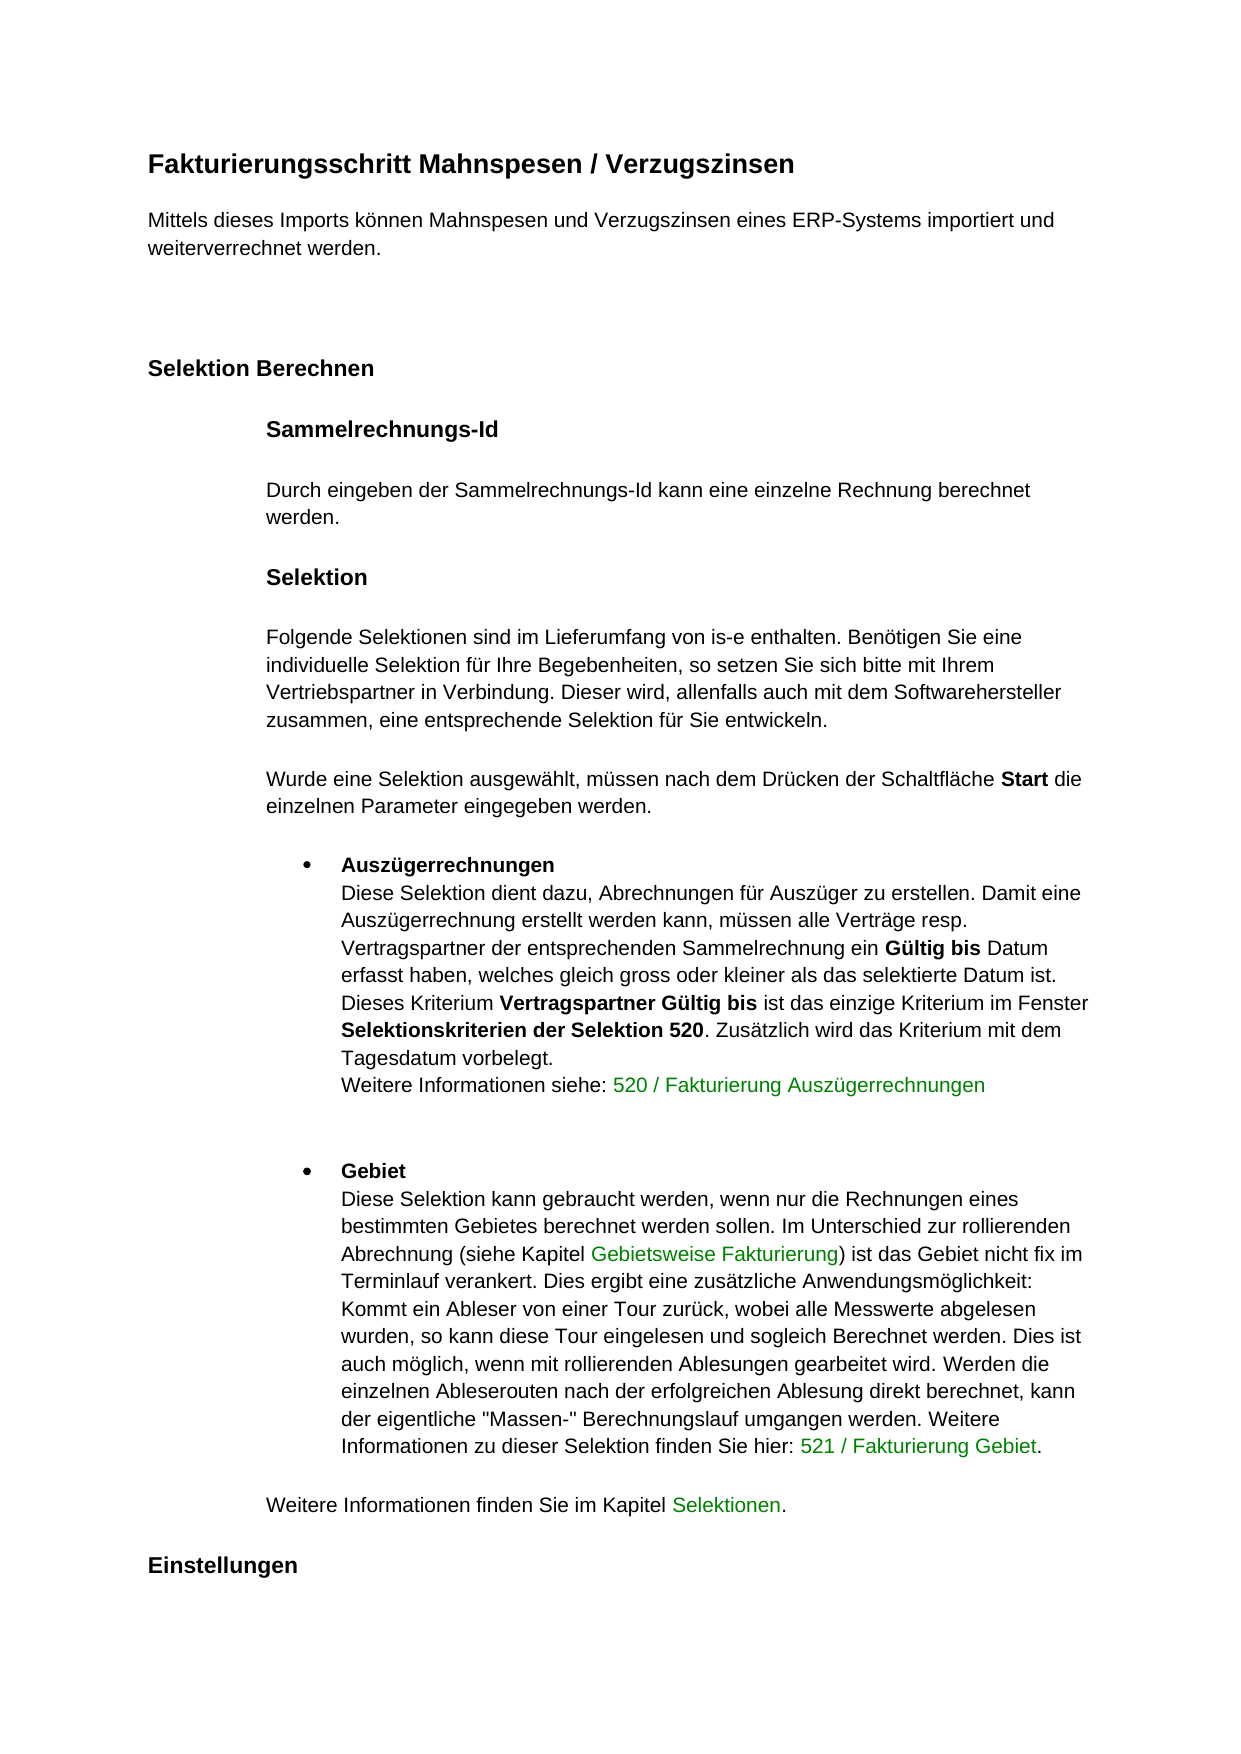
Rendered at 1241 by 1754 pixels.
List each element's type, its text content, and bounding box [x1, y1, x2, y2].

list Gebiet Diese Selektion kann gebraucht werden, wenn nur die Rechnungen eines bestimmten Gebietes berechnet werden sollen. Im Unterschied zur rollierenden Abrechnung (siehe Kapitel Gebietsweise Fakturierung) ist das Gebiet nicht fix im Terminlauf verankert. Dies ergibt eine zusätzliche Anwendungsmöglichkeit: Kommt ein Ableser von einer Tour zurück, wobei alle Messwerte abgelesen wurden, so kann diese Tour eingelesen und sogleich Berechnet werden. Dies ist auch möglich, wenn mit rollierenden Ablesungen gearbeitet wird. Werden die einzelnen Ableserouten nach der erfolgreichen Ablesung direkt berechnet, kann der eigentliche "Massen-" Berechnungslauf umgangen werden. Weitere Informationen zu dieser Selektion finden Sie hier: 521 / Fakturierung Gebiet. [303, 1159, 1093, 1458]
list Auszügerrechnungen Diese Selektion dient dazu, Abrechnungen für Auszüger zu erstellen. Damit eine Auszügerrechnung erstellt werden kann, müssen alle Verträge resp. Vertragspartner der entsprechenden Sammelrechnung ein Gültig bis Datum erfasst haben, welches gleich gross oder kleiner als das selektierte Datum ist. Dieses Kriterium Vertragspartner Gültig bis ist das einzige Kriterium im Fenster Selektionskriterien der Selektion 520. Zusätzlich wird das Kriterium mit dem Tagesdatum vorbelegt. Weitere Informationen siehe: 520 / Fakturierung Auszügerrechnungen [303, 853, 1093, 1124]
text Wurde eine Selektion ausgewählt, müssen nach dem Drücken der Schaltfläche Start die einzelnen Parameter eingegeben werden. [266, 766, 1093, 818]
text Einstellungen [148, 1552, 1093, 1578]
subtitle Fakturierungsschritt Mahnspesen / Verzugszinsen [148, 148, 1093, 179]
text Sammelrechnungs-Id [266, 416, 1093, 442]
text Weitere Informationen finden Sie im Kapitel Selektionen. [266, 1493, 1093, 1517]
text Mittels dieses Imports können Mahnspesen und Verzugszinsen eines ERP-Systems importiert und weiterverrechnet werden. [148, 208, 1093, 259]
text Durch eingeben der Sammelrechnungs-Id kann eine einzelne Rechnung berechnet werden. [266, 477, 1093, 529]
text Selektion [266, 564, 1093, 590]
text Folgende Selektionen sind im Lieferumfang von is-e enthalten. Benötigen Sie eine individuelle Selektion für Ihre Begebenheiten, so setzen Sie sich bitte mit Ihrem Vertriebspartner in Verbindung. Dieser wird, allenfalls auch mit dem Softwarehersteller zusammen, eine entsprechende Selektion für Sie entwickeln. [266, 625, 1093, 732]
text Selektion Berechnen [148, 354, 1093, 381]
